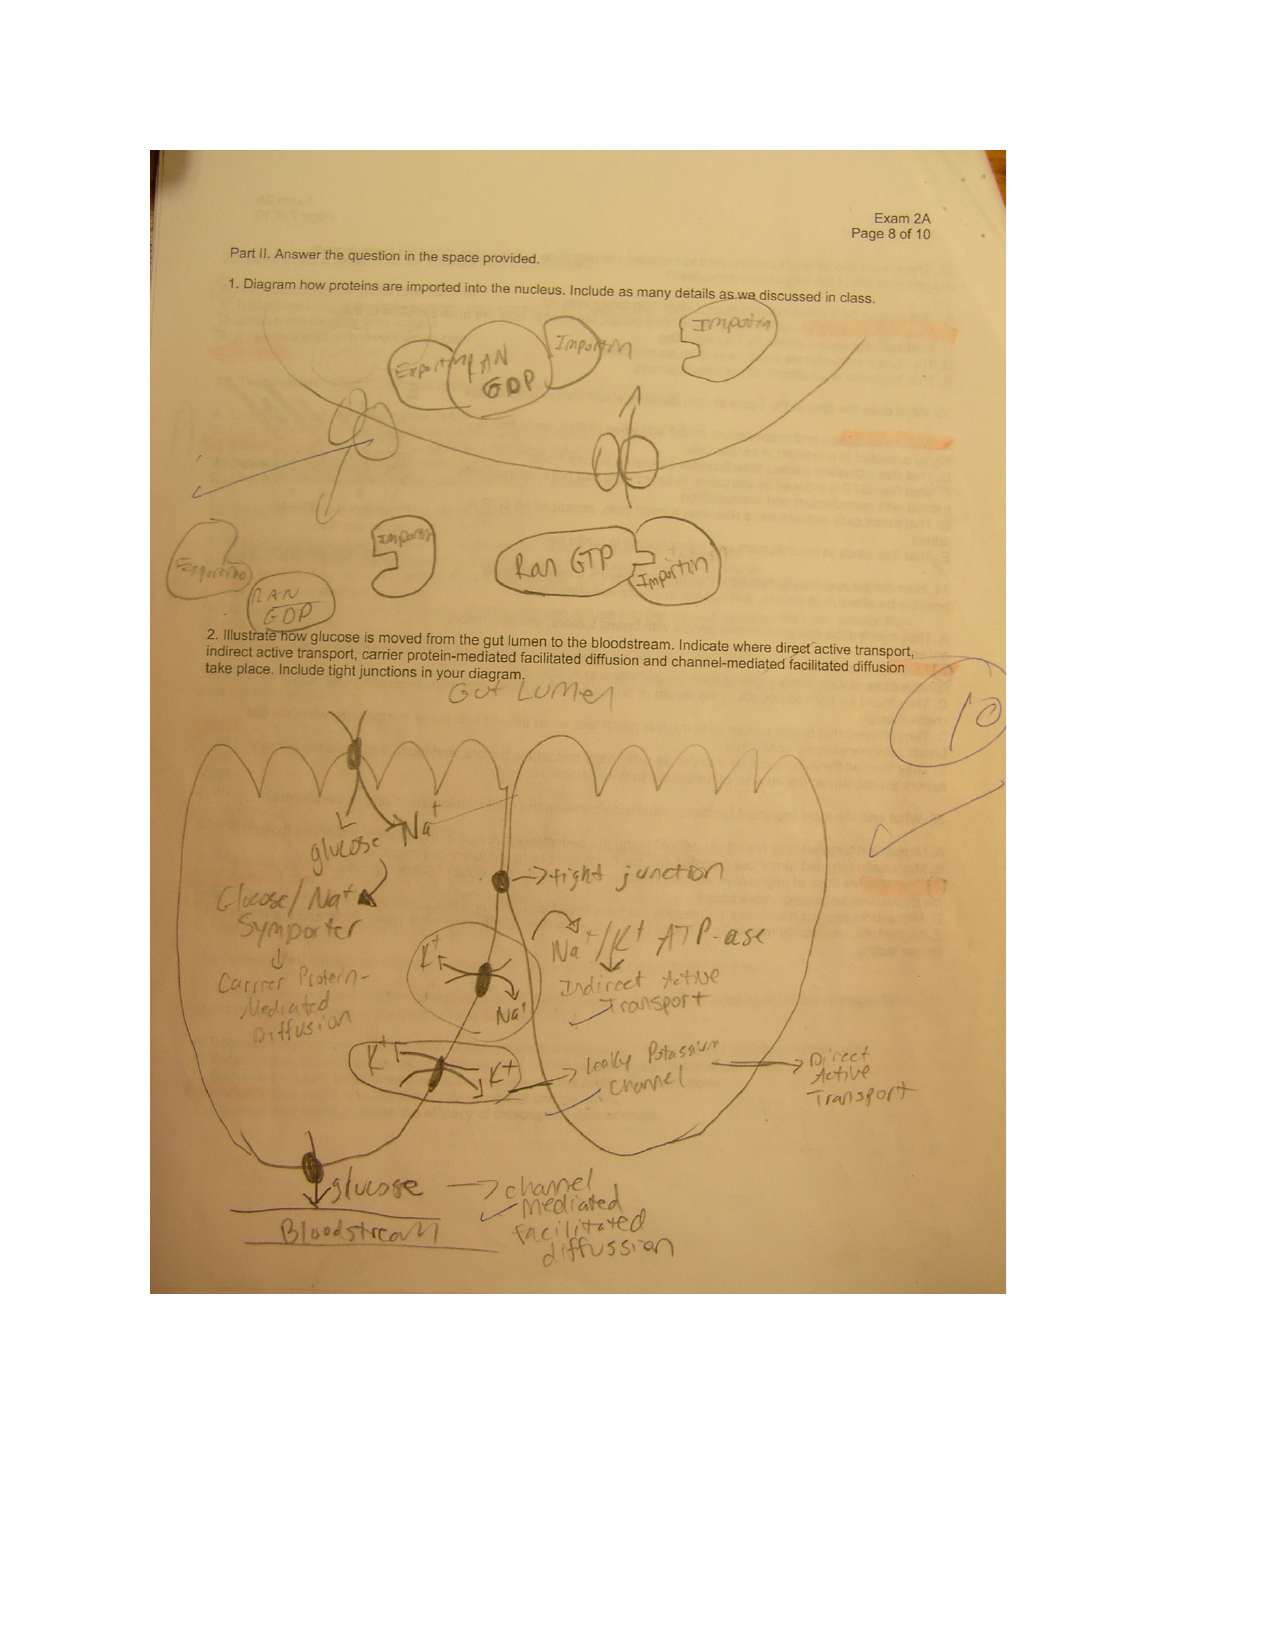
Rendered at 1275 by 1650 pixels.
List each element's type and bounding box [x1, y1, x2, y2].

picture [150, 150, 1007, 1294]
